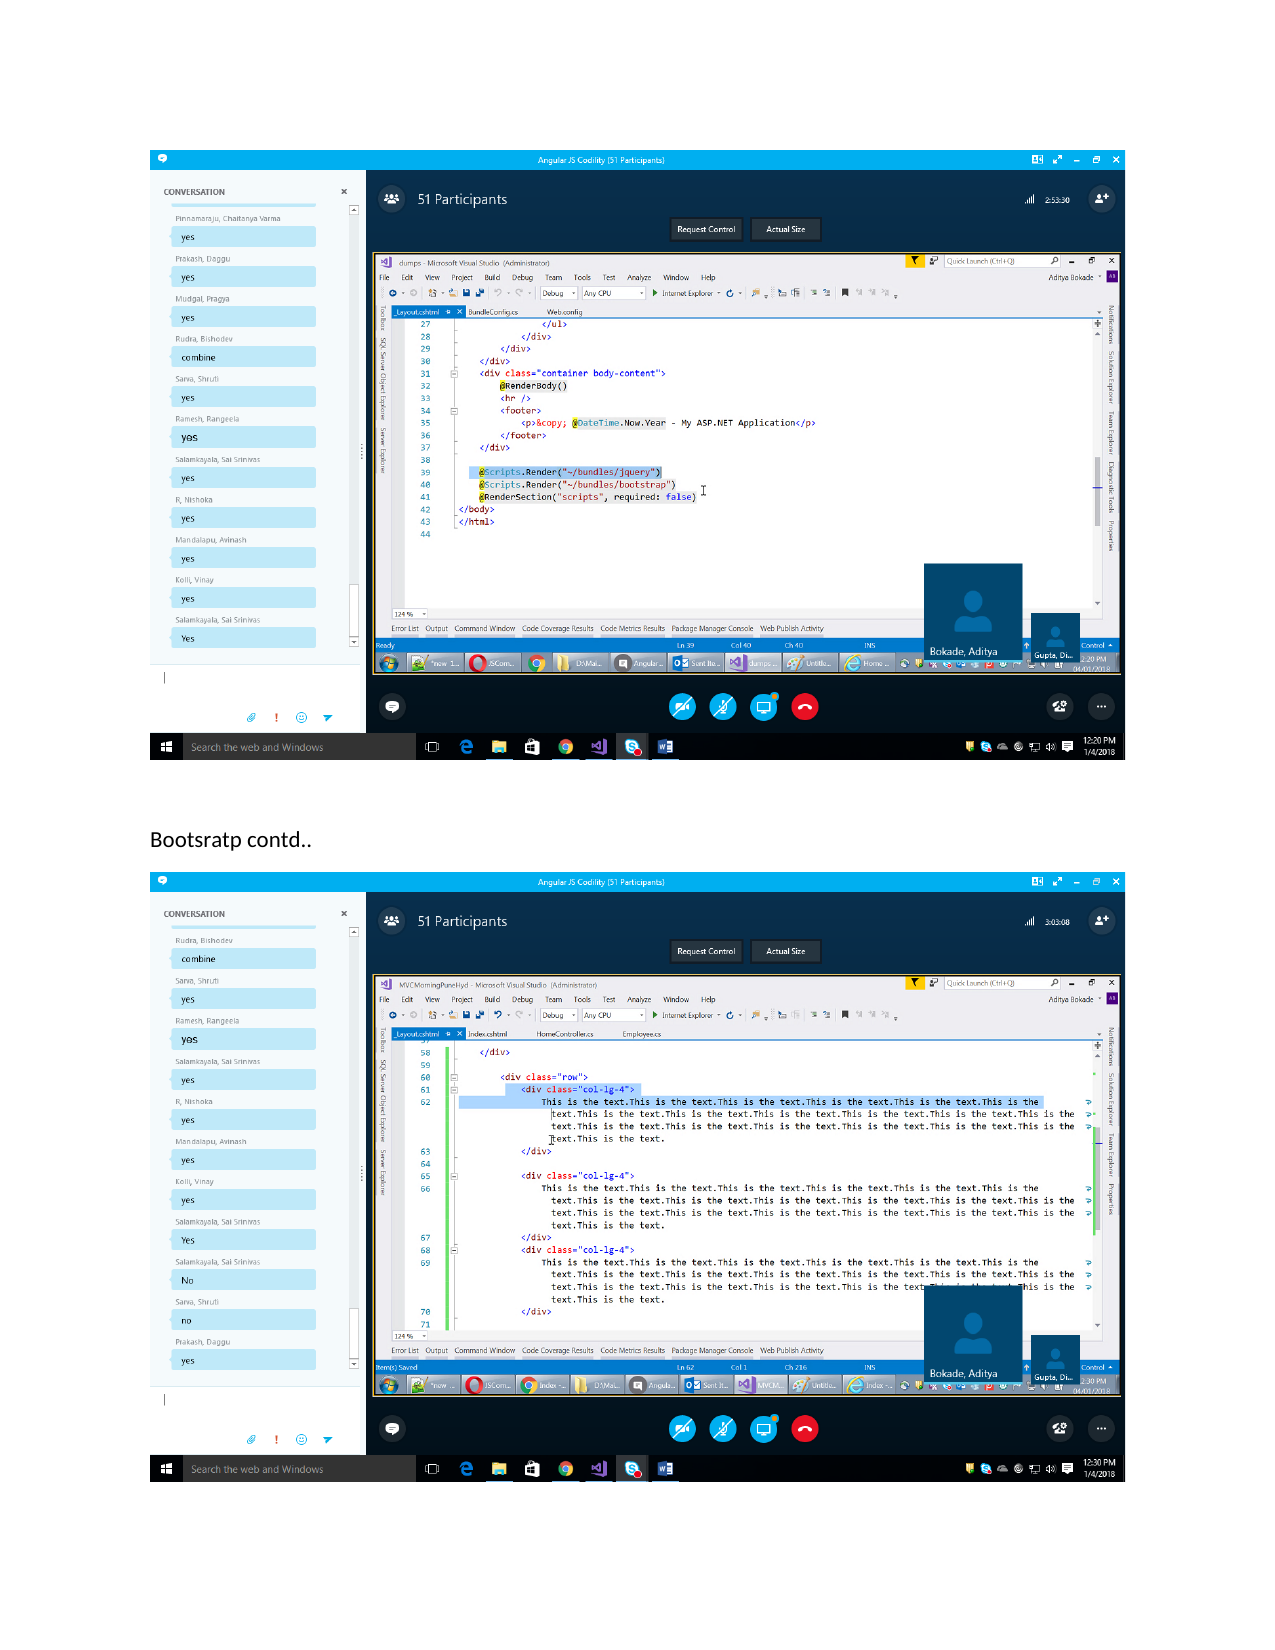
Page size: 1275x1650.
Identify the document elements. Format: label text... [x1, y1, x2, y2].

picture [150, 893, 1125, 1482]
picture [159, 877, 166, 883]
picture [159, 155, 166, 161]
picture [150, 171, 1125, 760]
text Bootsratp contd.. [150, 825, 1125, 853]
